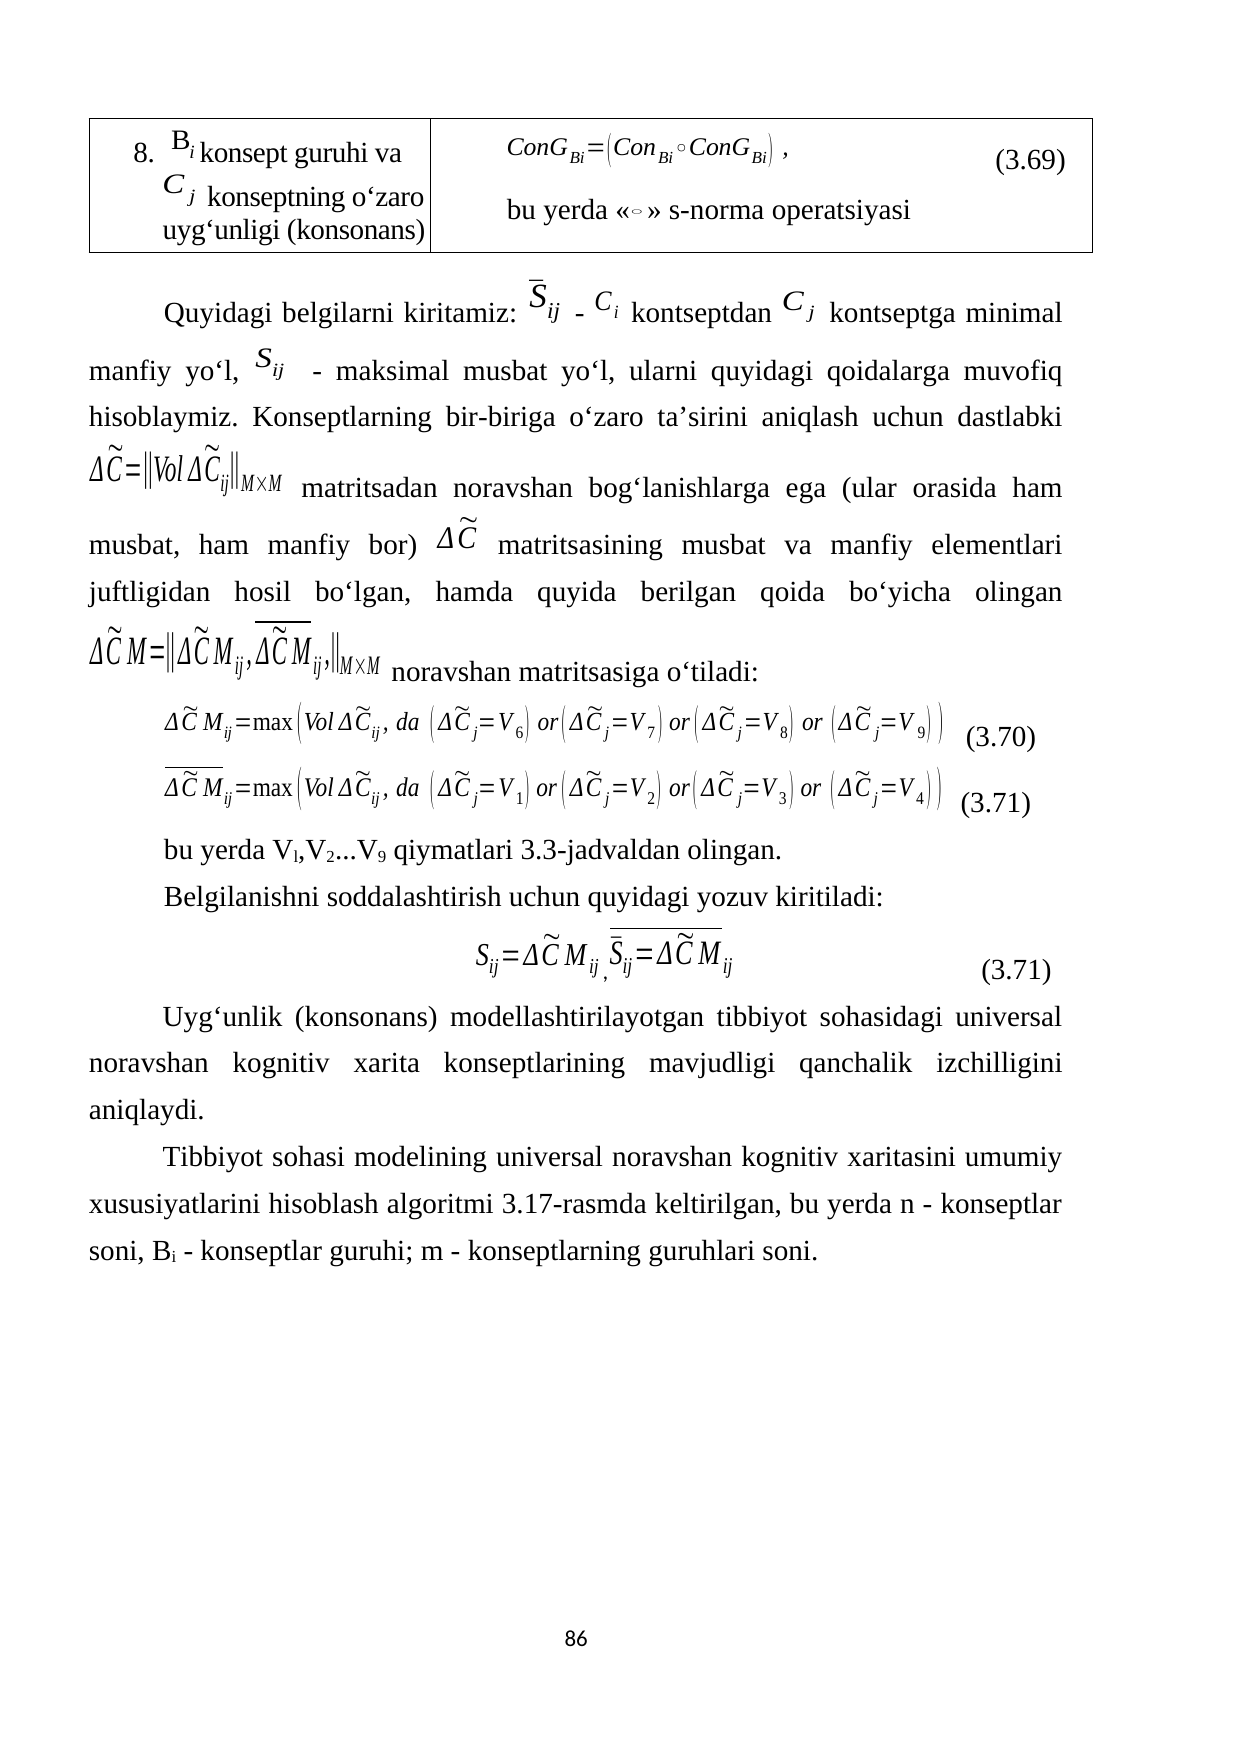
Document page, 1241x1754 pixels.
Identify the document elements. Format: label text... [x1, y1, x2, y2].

text Tibbiyot sohasi modelining universal noravshan kognitiv xaritasini umumiy xususiyatlarini hisoblash algoritmi 3.17-rasmda keltirilgan, bu yerda n - konseptlar soni, Bi - konseptlar guruhi; m - konseptlarning guruhlari soni. [89, 1139, 1063, 1267]
text Uyg‘unlik (konsonans) modellashtirilayotgan tibbiyot sohasidagi universal noravshan kognitiv xarita konseptlarining mavjudligi qanchalik izchilligini aniqlaydi. [89, 999, 1063, 1126]
table_cell 8. konsept guruhi va konseptning o‘zaro uyg‘unligi (konsonans) [90, 119, 430, 252]
text Belgilanishni soddalashtirish uchun quyidagi yozuv kiritiladi: [89, 879, 1063, 913]
text (3.70) [89, 701, 1063, 752]
table_cell (3.69) bu yerda «» s-norma operatsiyasi [431, 119, 1092, 252]
text , (3.71) [89, 926, 1063, 985]
text (3.71) [89, 766, 1063, 819]
text bu yerda Vl,V2...V9 qiymatlari 3.3-jadvaldan olingan. [89, 832, 1063, 866]
text Quyidagi belgilarni kiritamiz: - kontseptdan kontseptga minimal manfiy yo‘l, - maksimal musbat yo‘l, ularni quyidagi qoidalarga muvofiq hisoblaymiz. Konseptlarning bir-biriga o‘zaro taʼsirini aniqlash uchun dastlabki matritsadan noravshan bog‘lanishlarga ega (ular orasida ham musbat, ham manfiy bor) matritsasining musbat va manfiy elementlari juftligidan hosil boʻlgan, hamda quyida berilgan qoida boʻyicha olingan noravshan matritsasiga o‘tiladi: [89, 278, 1063, 687]
